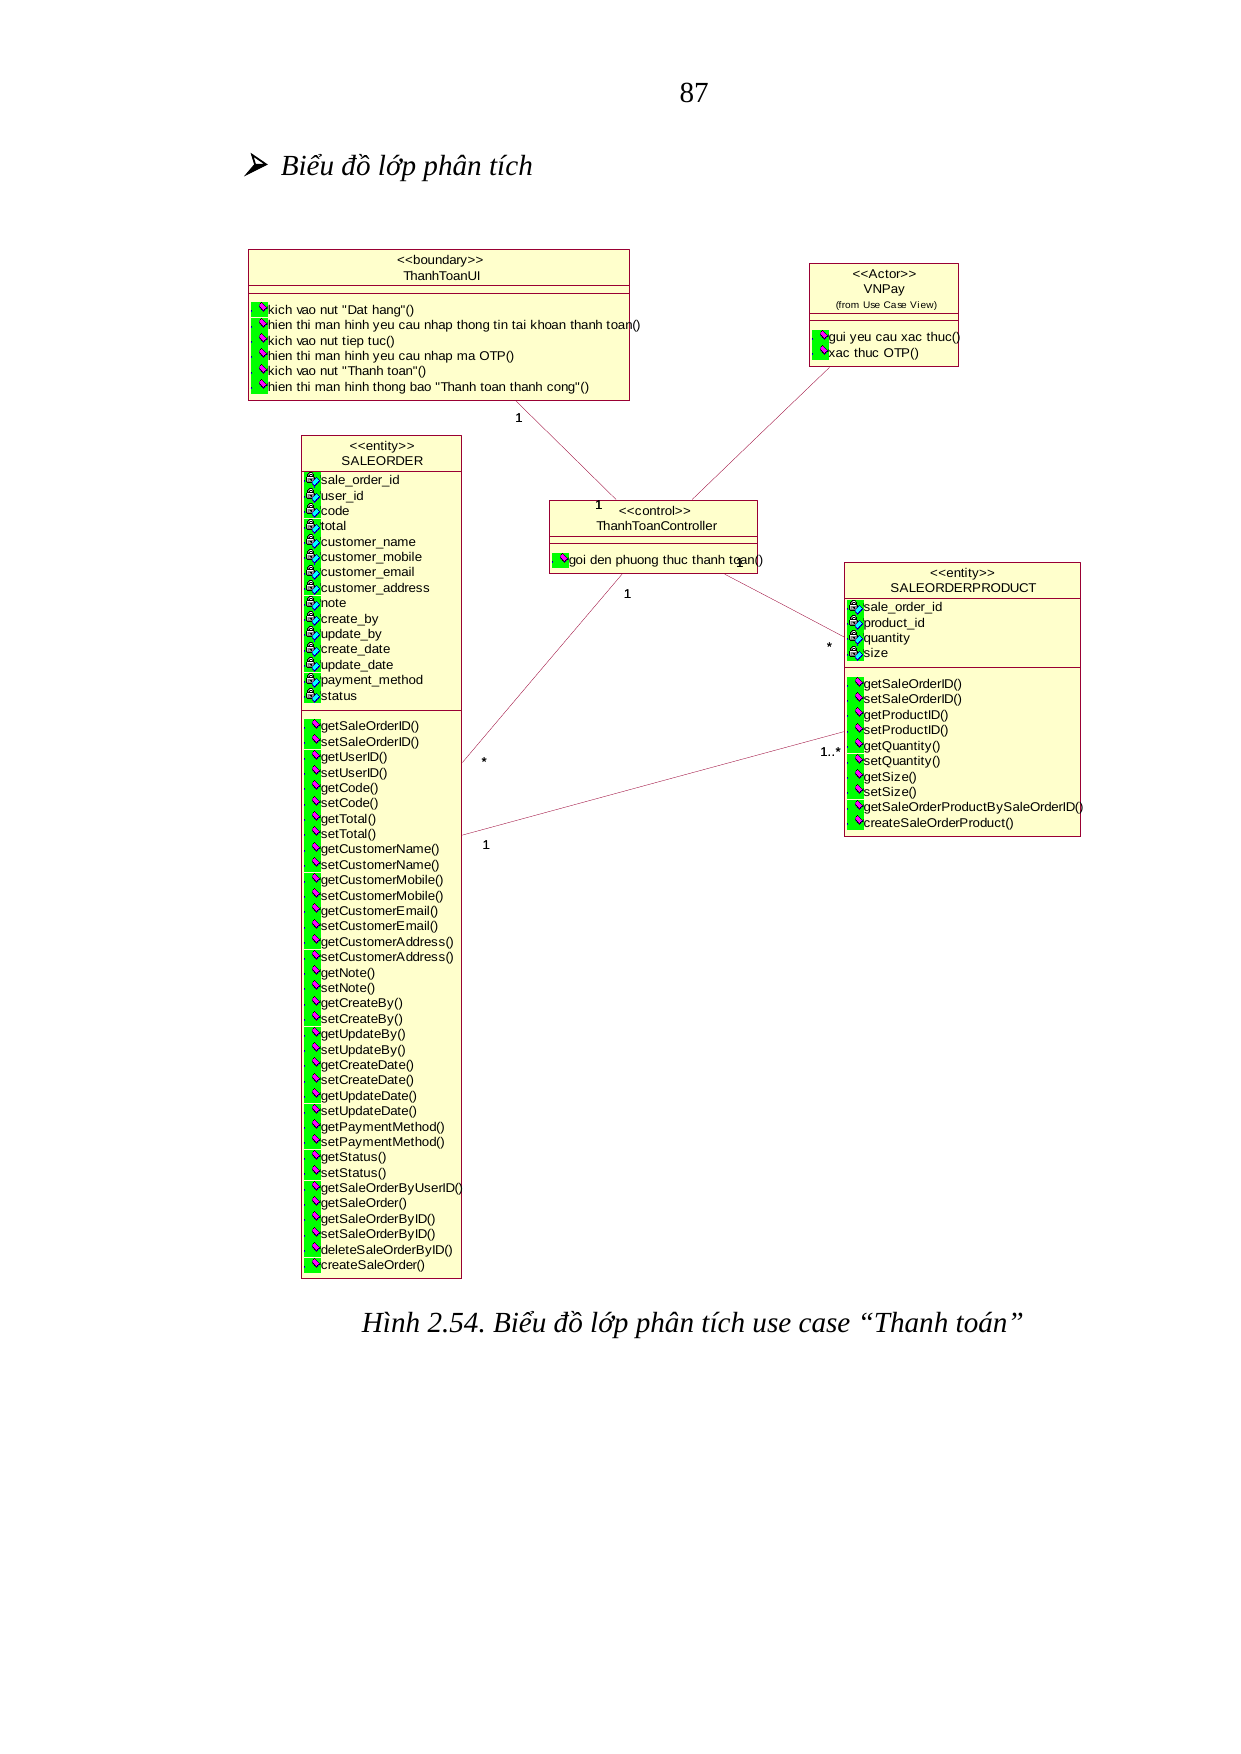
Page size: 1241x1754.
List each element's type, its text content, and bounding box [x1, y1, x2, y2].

list Biểu đồ lớp phân tích [243, 148, 1122, 181]
